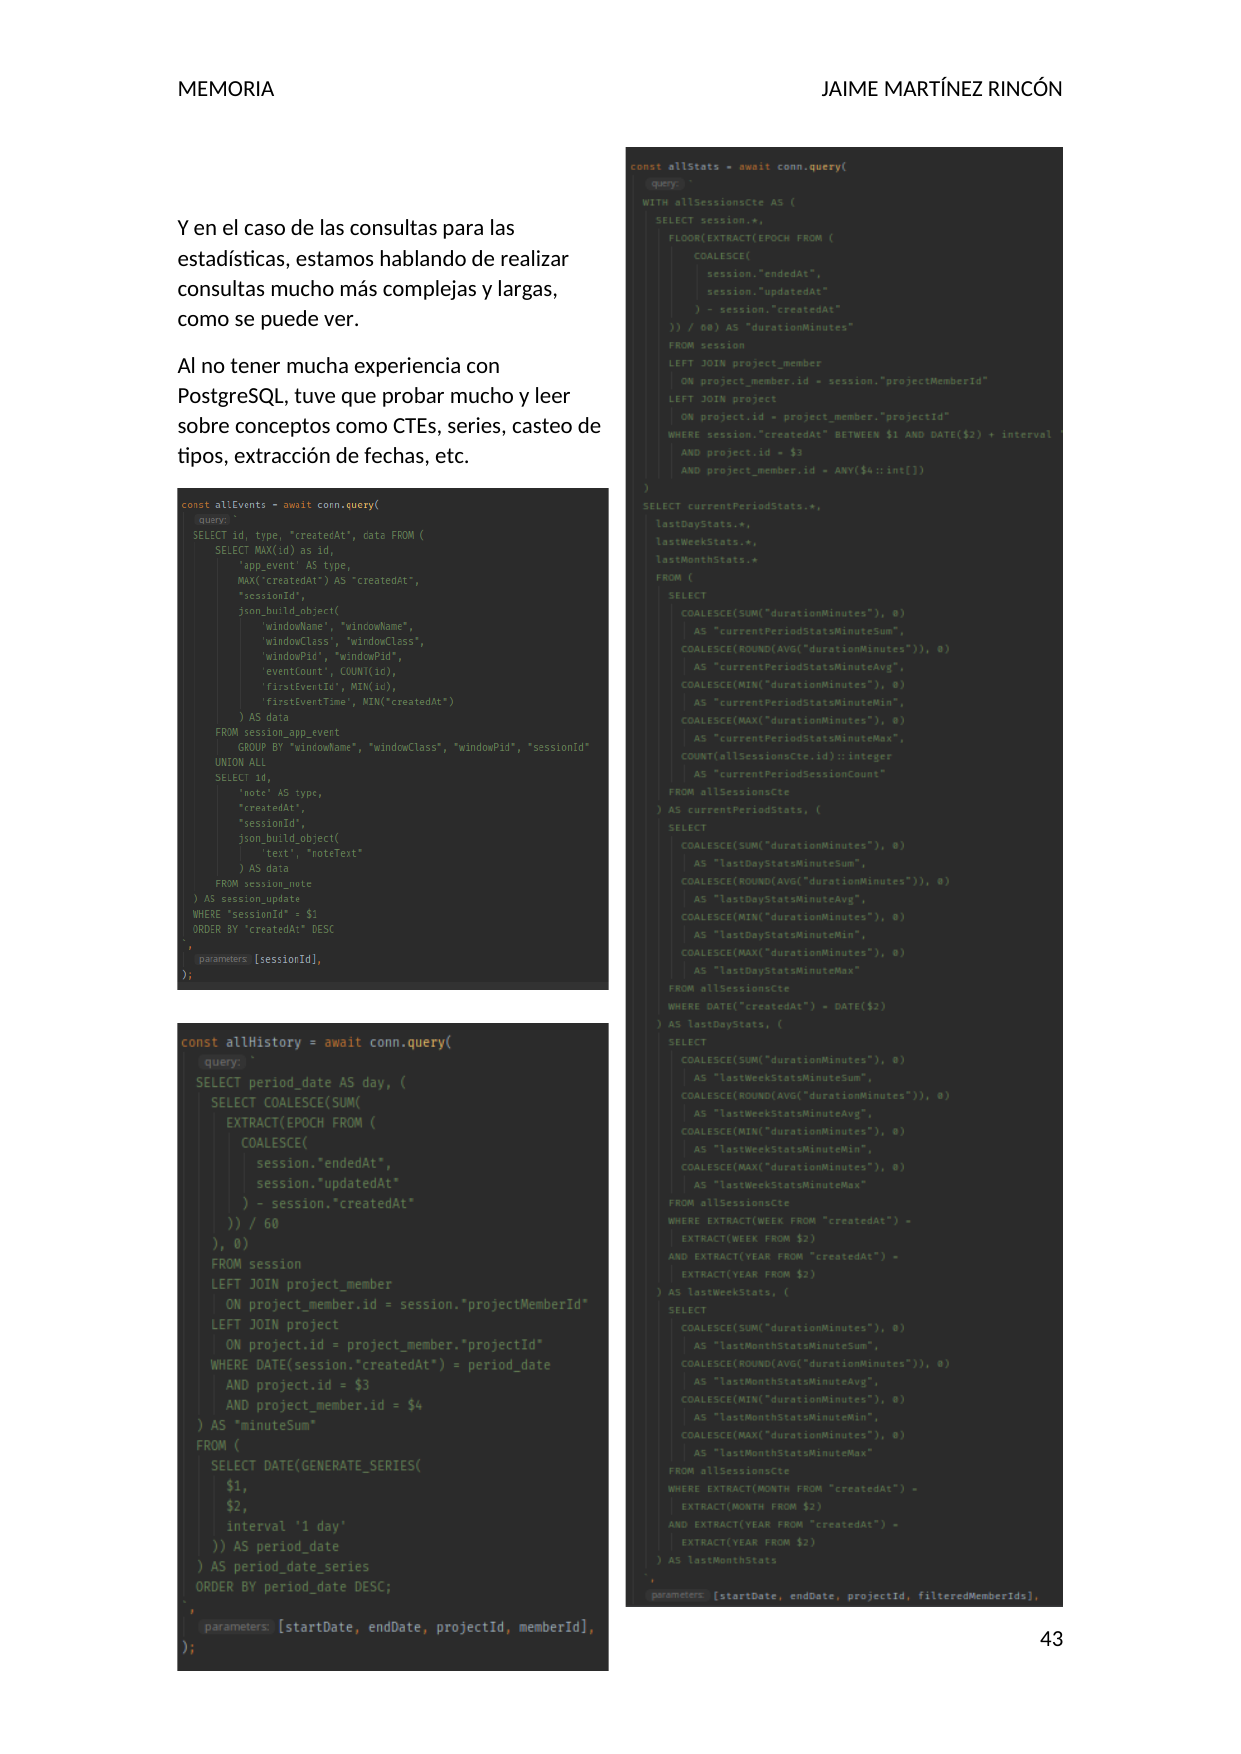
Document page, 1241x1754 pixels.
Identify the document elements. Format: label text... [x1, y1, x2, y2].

picture [177, 1023, 609, 1671]
text Y en el caso de las consultas para las estadísticas, estamos hablando de realizar consultas mucho más complejas y largas, como se puede ver. [177, 213, 625, 332]
text Al no tener mucha experiencia con PostgreSQL, tuve que probar mucho y leer sobre conceptos como CTEs, series, casteo de tipos, extracción de fechas, etc. [177, 351, 625, 469]
picture [625, 147, 1063, 1607]
picture [177, 488, 609, 990]
